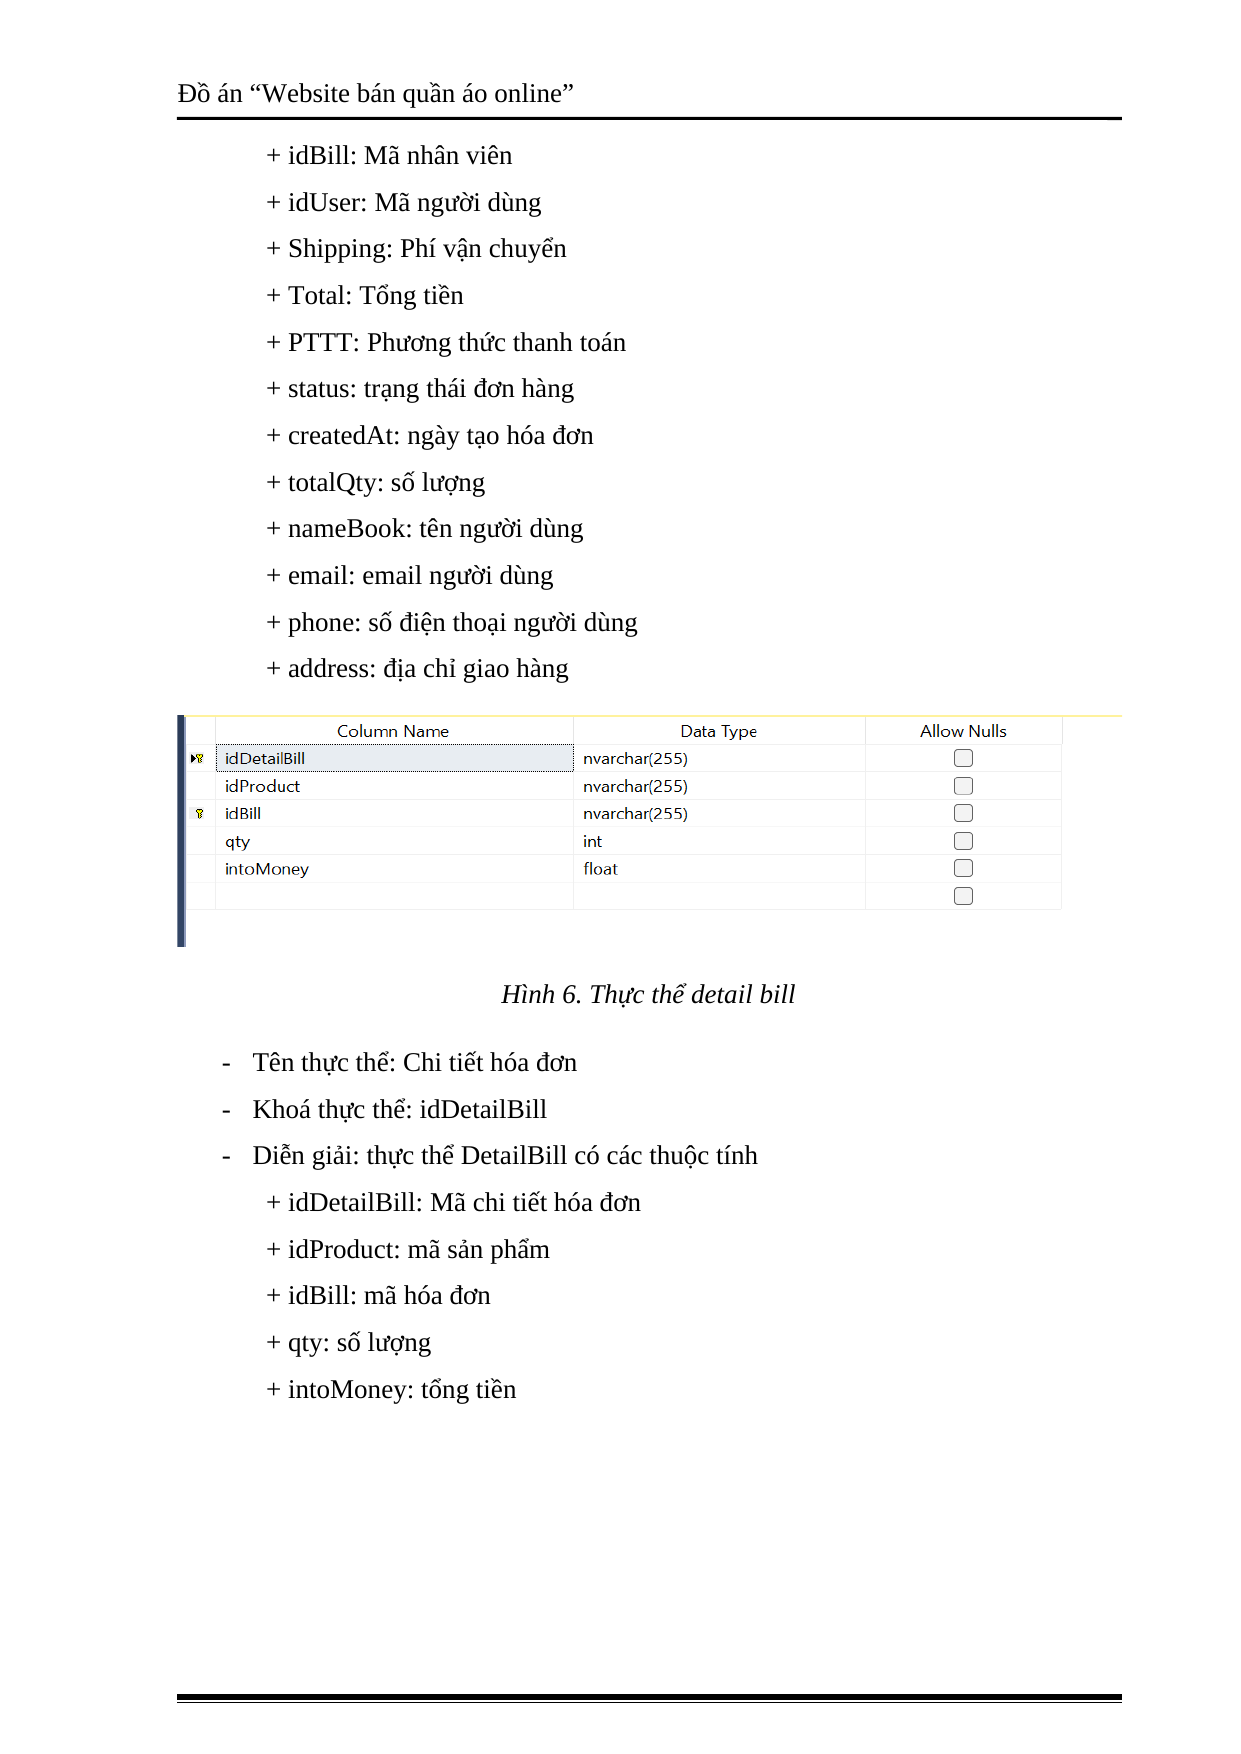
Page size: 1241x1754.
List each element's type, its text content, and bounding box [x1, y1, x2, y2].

text + intoMoney: tổng tiền [236, 1373, 1122, 1404]
text + idUser: Mã người dùng [236, 186, 1122, 217]
text + email: email người dùng [236, 559, 1122, 590]
text + qty: số lượng [236, 1326, 1122, 1357]
text + address: địa chỉ giao hàng [236, 652, 1122, 683]
text + nameBook: tên người dùng [236, 512, 1122, 543]
text + createdAt: ngày tạo hóa đơn [236, 419, 1122, 450]
picture [177, 715, 1123, 947]
text + phone: số điện thoại người dùng [236, 606, 1122, 637]
text + idDetailBill: Mã chi tiết hóa đơn [236, 1186, 1122, 1217]
text + Total: Tổng tiền [236, 279, 1122, 310]
text - Khoá thực thể: idDetailBill [177, 1093, 1122, 1124]
text + idBill: Mã nhân viên [236, 139, 1122, 170]
text + PTTT: Phương thức thanh toán [236, 326, 1122, 357]
text Hình 6. Thực thể detail bill [177, 978, 1122, 1010]
text + idBill: mã hóa đơn [236, 1279, 1122, 1311]
text - Tên thực thể: Chi tiết hóa đơn [177, 1046, 1122, 1077]
text + status: trạng thái đơn hàng [236, 372, 1122, 403]
text + totalQty: số lượng [236, 466, 1122, 497]
text + Shipping: Phí vận chuyển [236, 232, 1122, 263]
text - Diễn giải: thực thể DetailBill có các thuộc tính [177, 1139, 1122, 1171]
text + idProduct: mã sản phẩm [236, 1233, 1122, 1264]
